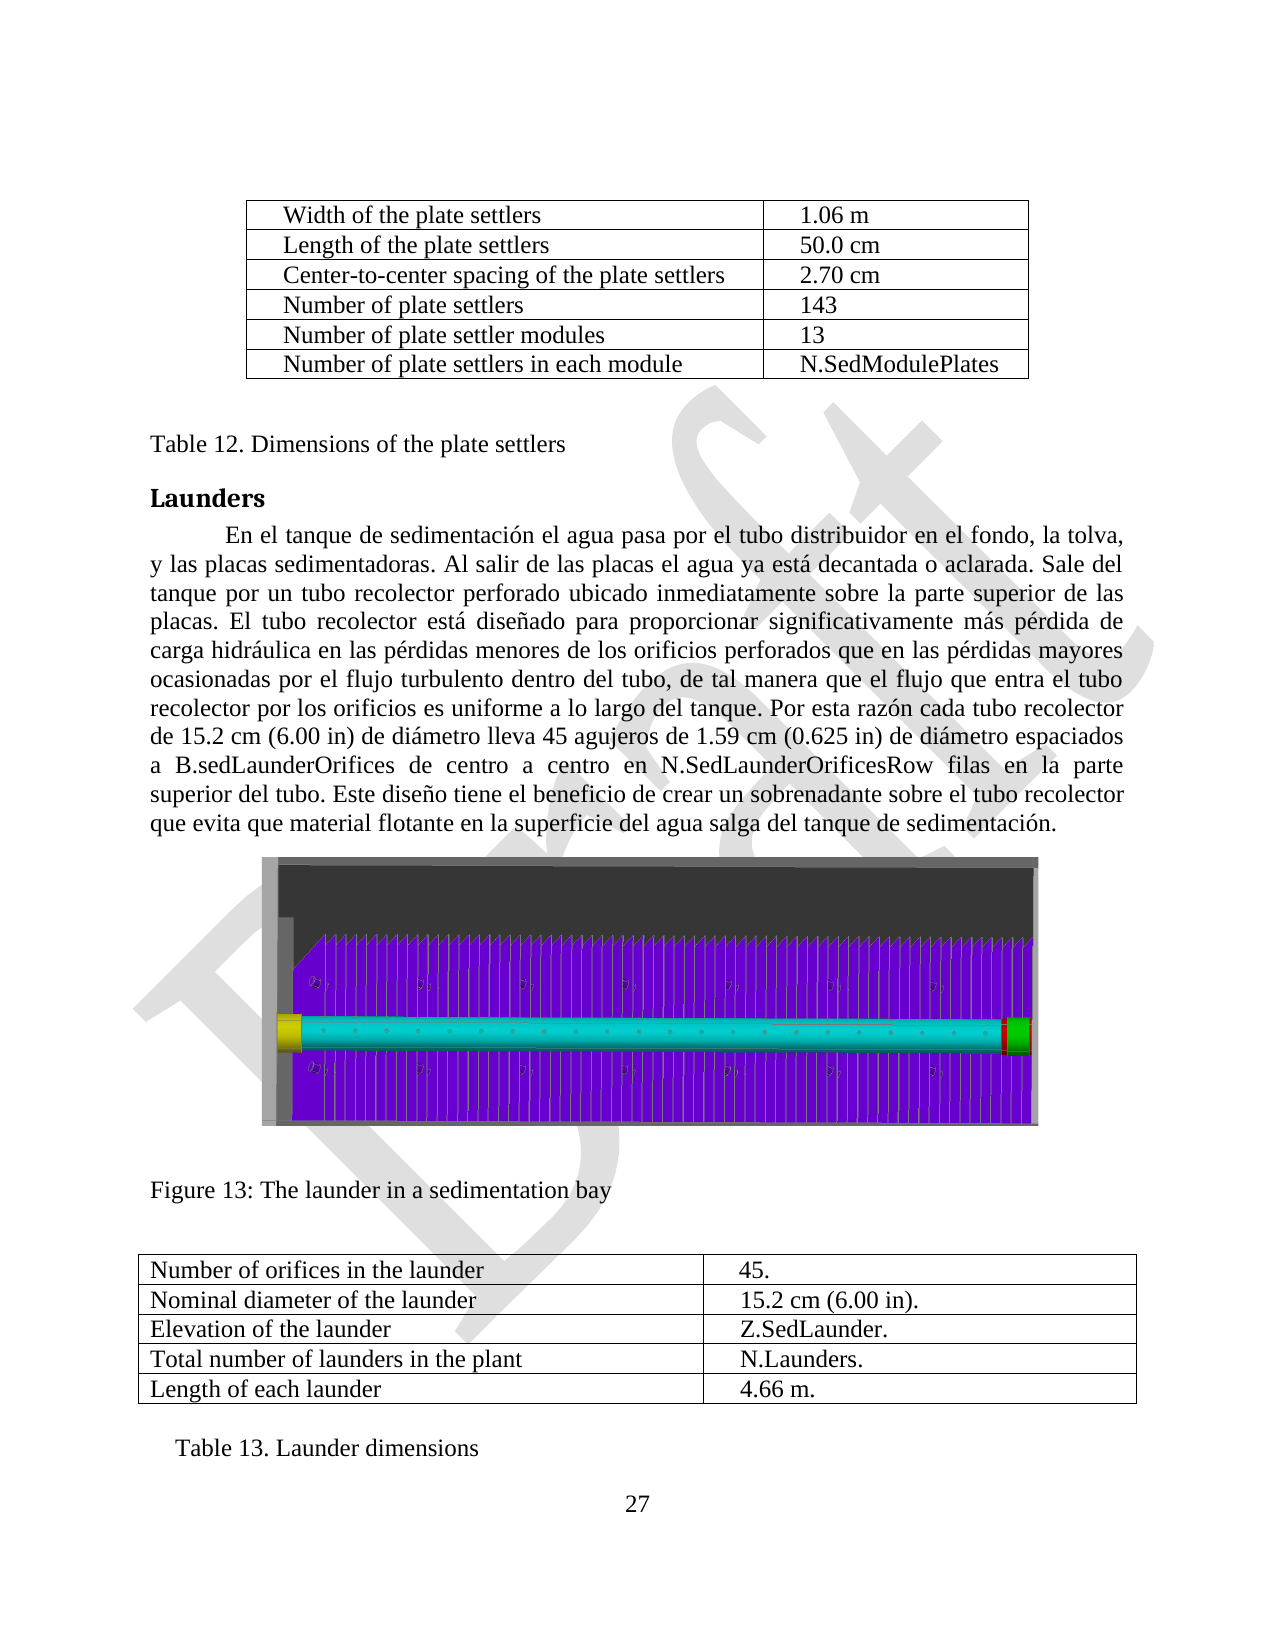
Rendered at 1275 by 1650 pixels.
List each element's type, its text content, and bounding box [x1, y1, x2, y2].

table_cell 143 [764, 290, 1028, 319]
table_cell 50.0 cm [764, 230, 1028, 259]
table_cell 2.70 cm [764, 260, 1028, 289]
picture [261, 857, 1039, 1126]
table_header 45. [704, 1255, 1136, 1284]
table_cell 15.2 cm (6.00 in). [704, 1285, 1136, 1313]
text Table 12. Dimensions of the plate settlers [150, 429, 1125, 458]
table_cell Z.SedLaunder. [704, 1315, 1136, 1343]
text Figure 13: The launder in a sedimentation bay [150, 1176, 1125, 1204]
table_header 1.06 m [764, 201, 1028, 229]
subtitle Launders [150, 483, 1125, 514]
table_cell Length of the plate settlers [247, 230, 763, 259]
table_cell Number of plate settler modules [247, 320, 763, 348]
table_header Number of orifices in the launder [139, 1255, 703, 1284]
table_cell Number of plate settlers in each module [247, 350, 763, 378]
table_cell Center-to-center spacing of the plate settlers [247, 260, 763, 289]
table_cell N.Launders. [704, 1344, 1136, 1373]
table_cell 4.66 m. [704, 1374, 1136, 1403]
table_cell 13 [764, 320, 1028, 348]
text En el tanque de sedimentación el agua pasa por el tubo distribuidor en el fondo, la tolva, y las placas sedimentadoras. Al salir de las placas el agua ya está decantada o aclarada. Sale del tanque por un tubo recolector perforado ubicado inmediatamente sobre la parte superior de las placas. El tubo recolector está diseñado para proporcionar significativamente más pérdida de carga hidráulica en las pérdidas menores de los orificios perforados que en las pérdidas mayores ocasionadas por el flujo turbulento dentro del tubo, de tal manera que el flujo que entra el tubo recolector por los orificios es uniforme a lo largo del tanque. Por esta razón cada tubo recolector de 15.2 cm (6.00 in) de diámetro lleva 45 agujeros de 1.59 cm (0.625 in) de diámetro espaciados a B.sedLaunderOrifices de centro a centro en N.SedLaunderOrificesRow filas en la parte superior del tubo. Este diseño tiene el beneficio de crear un sobrenadante sobre el tubo recolector que evita que material flotante en la superficie del agua salga del tanque de sedimentación. [150, 520, 1125, 836]
table_cell N.SedModulePlates [764, 350, 1028, 378]
table_cell Elevation of the launder [139, 1315, 703, 1343]
text Table 13. Launder dimensions [150, 1433, 1125, 1461]
table_cell Length of each launder [139, 1374, 703, 1403]
table_cell Total number of launders in the plant [139, 1344, 703, 1373]
table_header Width of the plate settlers [247, 201, 763, 229]
table_cell Nominal diameter of the launder [139, 1285, 703, 1313]
table_cell Number of plate settlers [247, 290, 763, 319]
